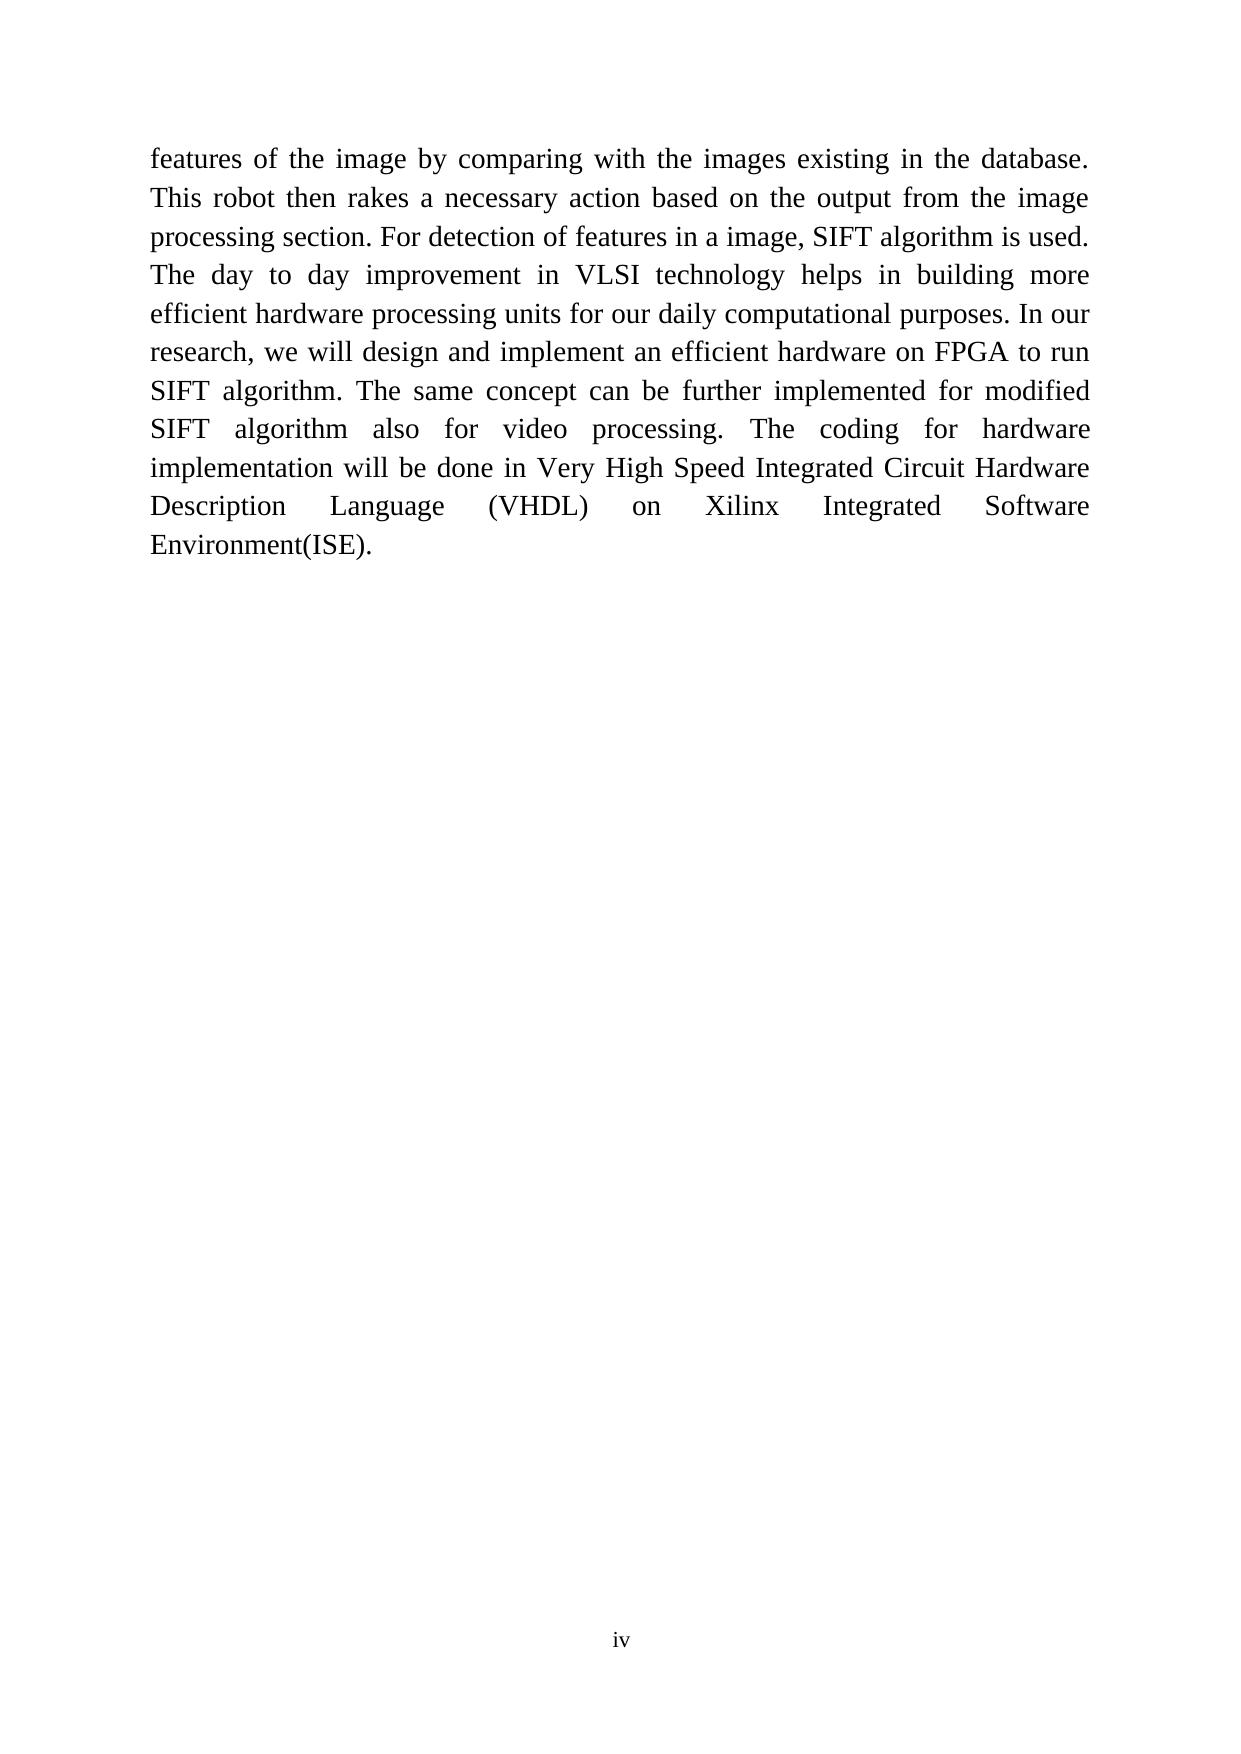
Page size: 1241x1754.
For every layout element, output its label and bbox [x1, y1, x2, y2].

text [150, 142, 1091, 561]
